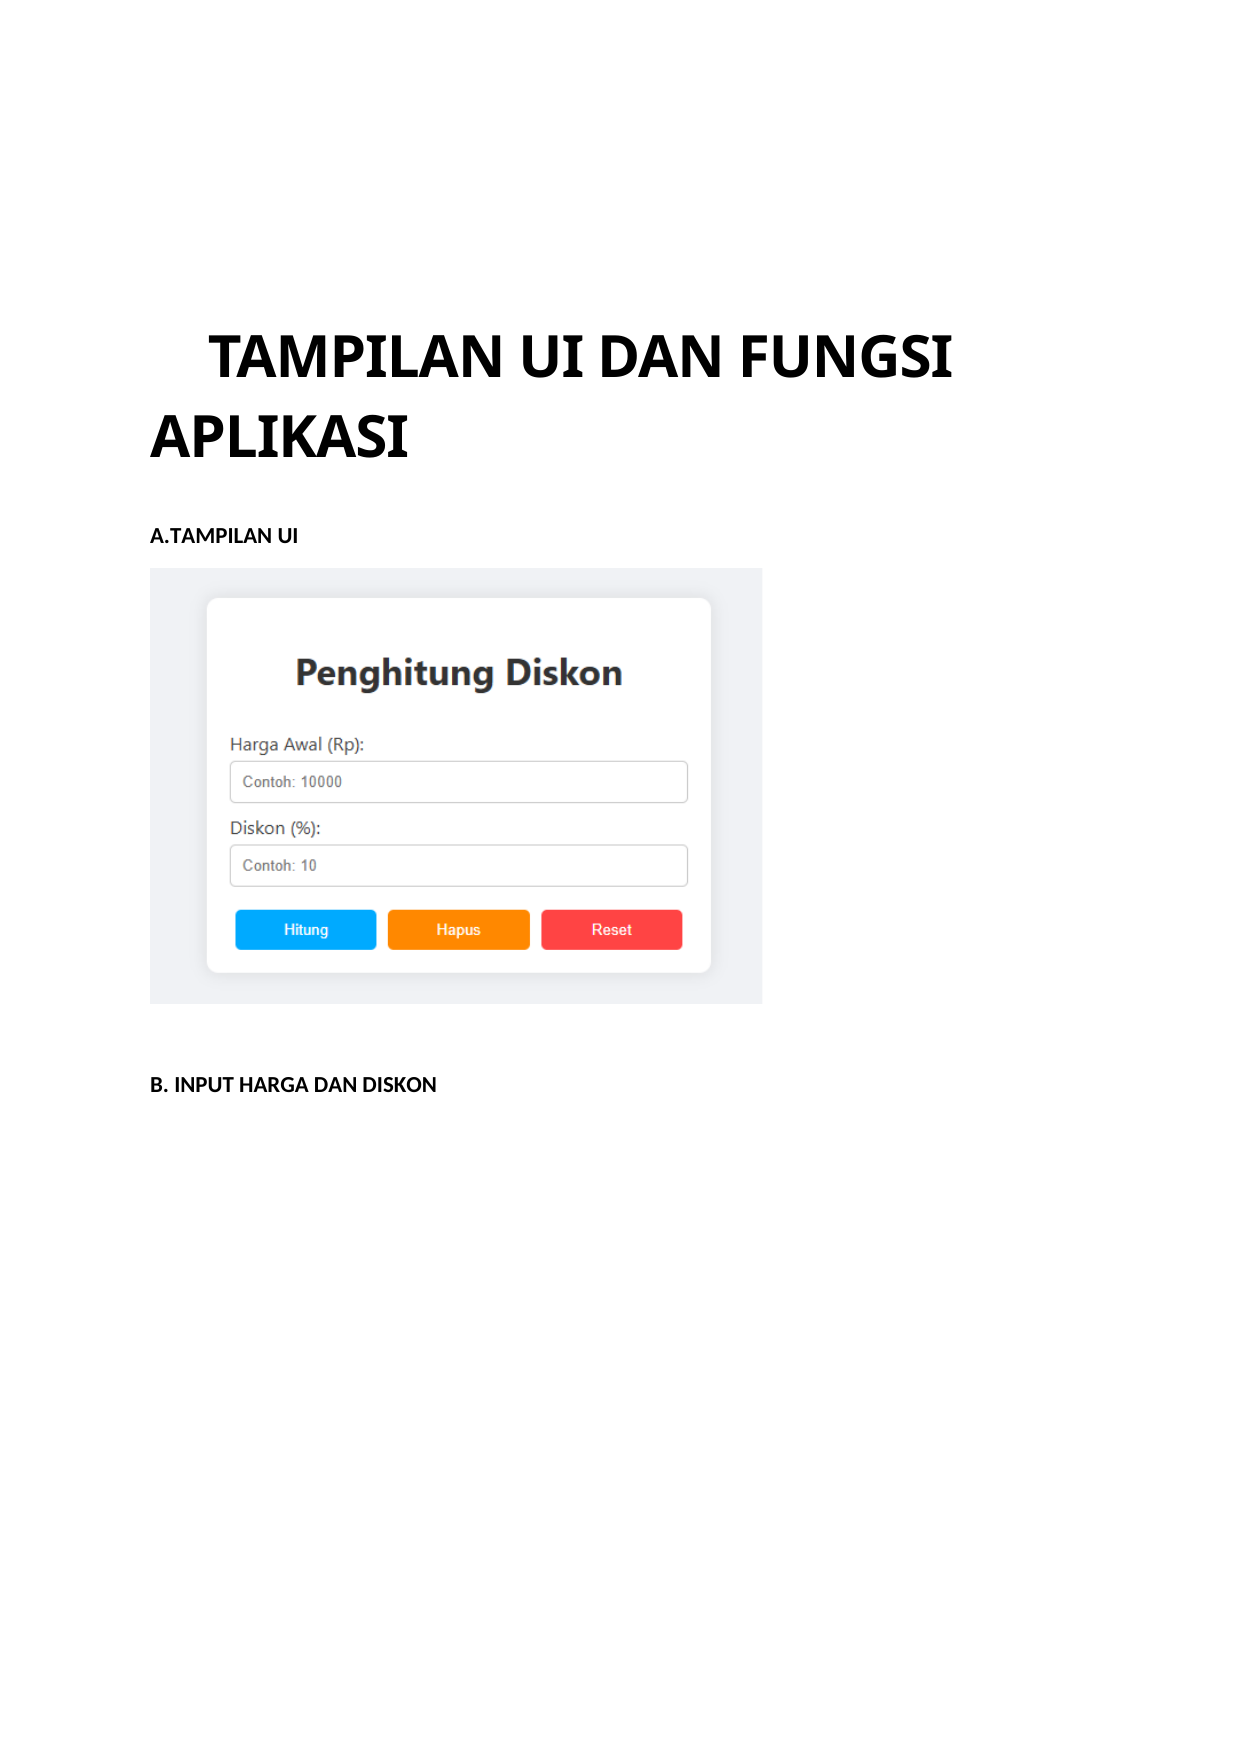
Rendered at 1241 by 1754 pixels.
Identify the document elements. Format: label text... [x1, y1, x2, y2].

picture [150, 568, 763, 1004]
title TAMPILAN UI DAN FUNGSI APLIKASI [150, 315, 1090, 474]
text A.TAMPILAN UI [150, 521, 1090, 549]
text B. INPUT HARGA DAN DISKON [150, 1070, 1090, 1098]
